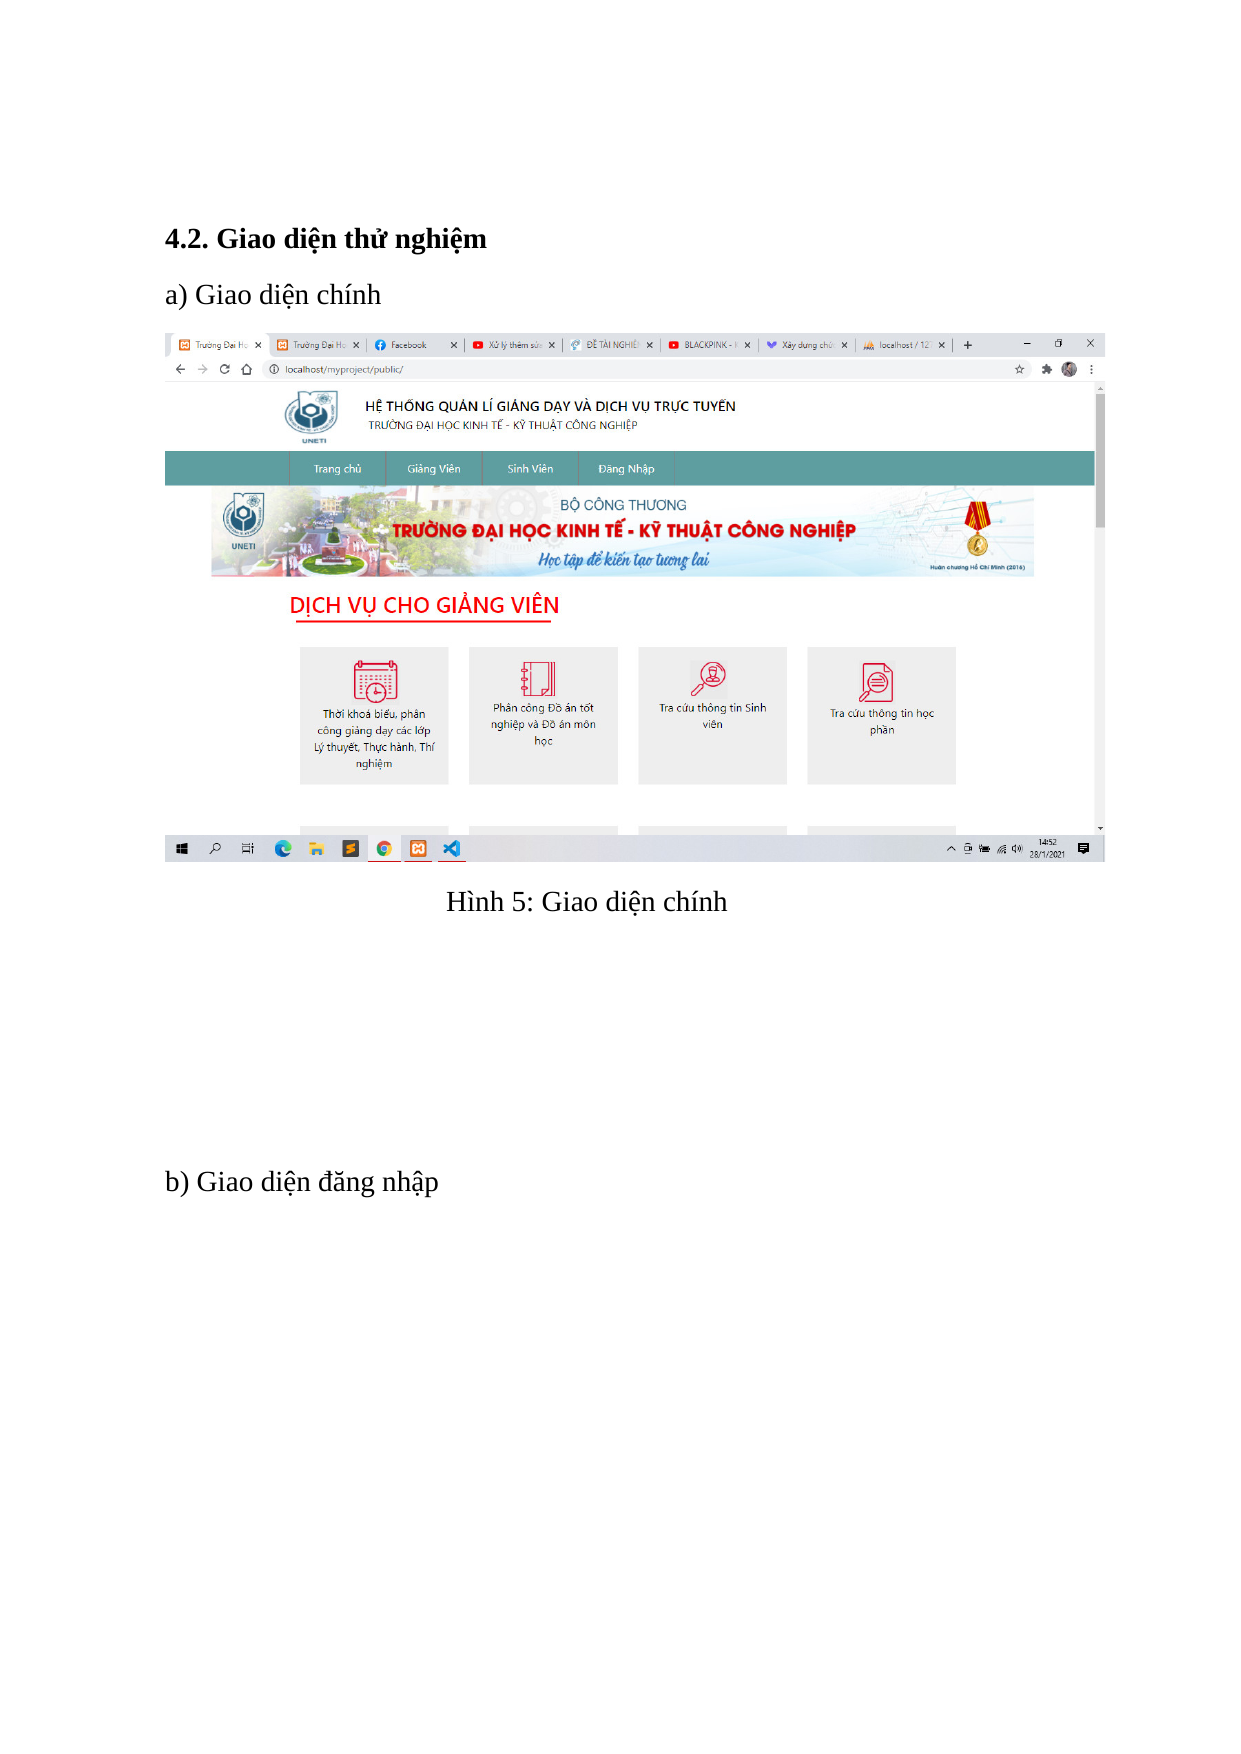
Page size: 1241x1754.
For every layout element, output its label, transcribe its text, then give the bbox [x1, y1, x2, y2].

text b) Giao diện đăng nhập [165, 1164, 1008, 1198]
picture [165, 333, 1106, 862]
text Hình 5: Giao diện chính [165, 884, 1008, 918]
text 4.2. Giao diện thử nghiệm [165, 221, 1008, 254]
text a) Giao diện chính [165, 277, 1008, 311]
